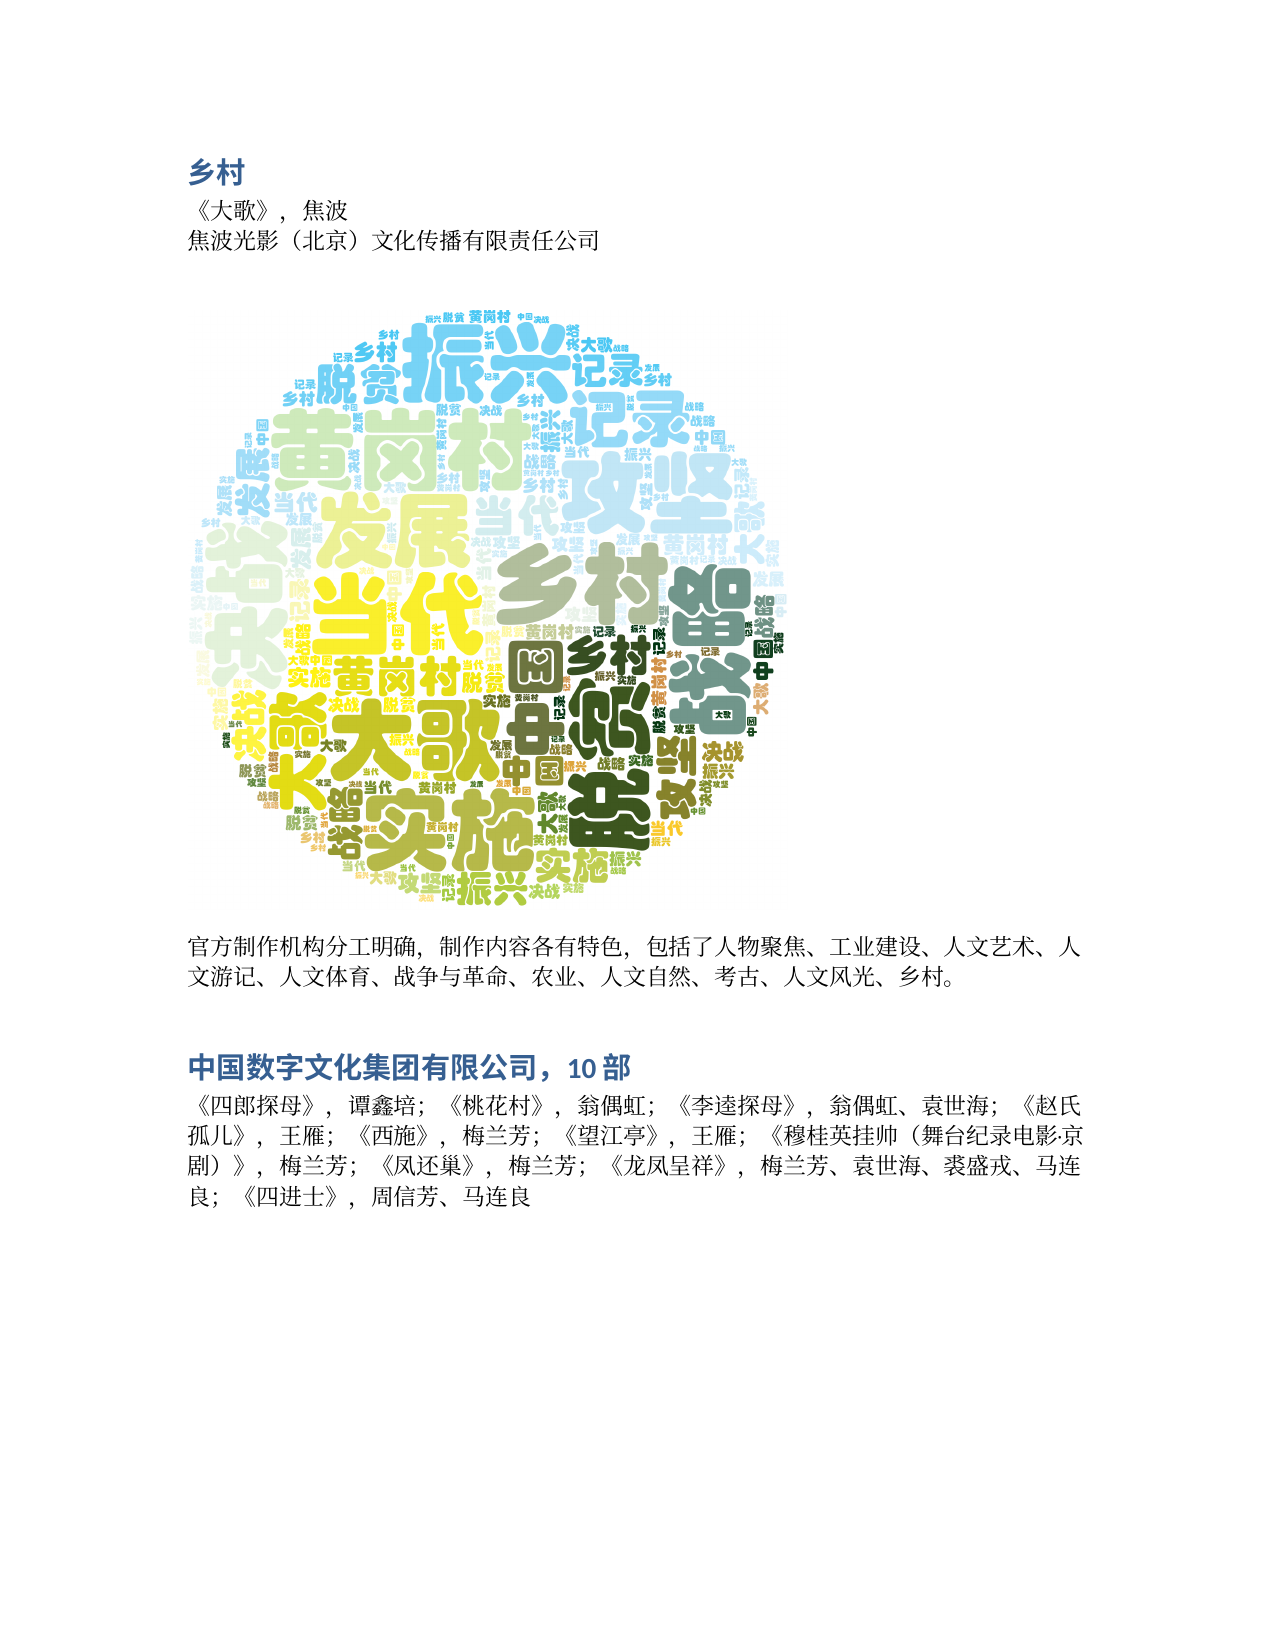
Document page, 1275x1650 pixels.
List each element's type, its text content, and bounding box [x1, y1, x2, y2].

text 官方制作机构分工明确，制作内容各有特色，包括了人物聚焦、工业建设、人文艺术、人文游记、人文体育、战争与革命、农业、人文自然、考古、人文风光、乡村。 [187, 935, 1087, 991]
subtitle 乡村 [187, 150, 1087, 192]
picture [187, 310, 788, 910]
text 《四郎探母》，谭鑫培；《桃花村》，翁偶虹；《李逵探母》，翁偶虹、袁世海；《赵氏孤儿》，王雁；《西施》，梅兰芳；《望江亭》，王雁；《穆桂英挂帅（舞台纪录电影·京剧）》，梅兰芳；《凤还巢》，梅兰芳；《龙凤呈祥》，梅兰芳、袁世海、裘盛戎、马连良；《四进士》，周信芳、马连良 [187, 1094, 1087, 1211]
subtitle 中国数字文化集团有限公司，10部 [187, 1045, 1087, 1087]
text 《大歌》，焦波 焦波光影（北京）文化传播有限责任公司 [187, 198, 1087, 285]
